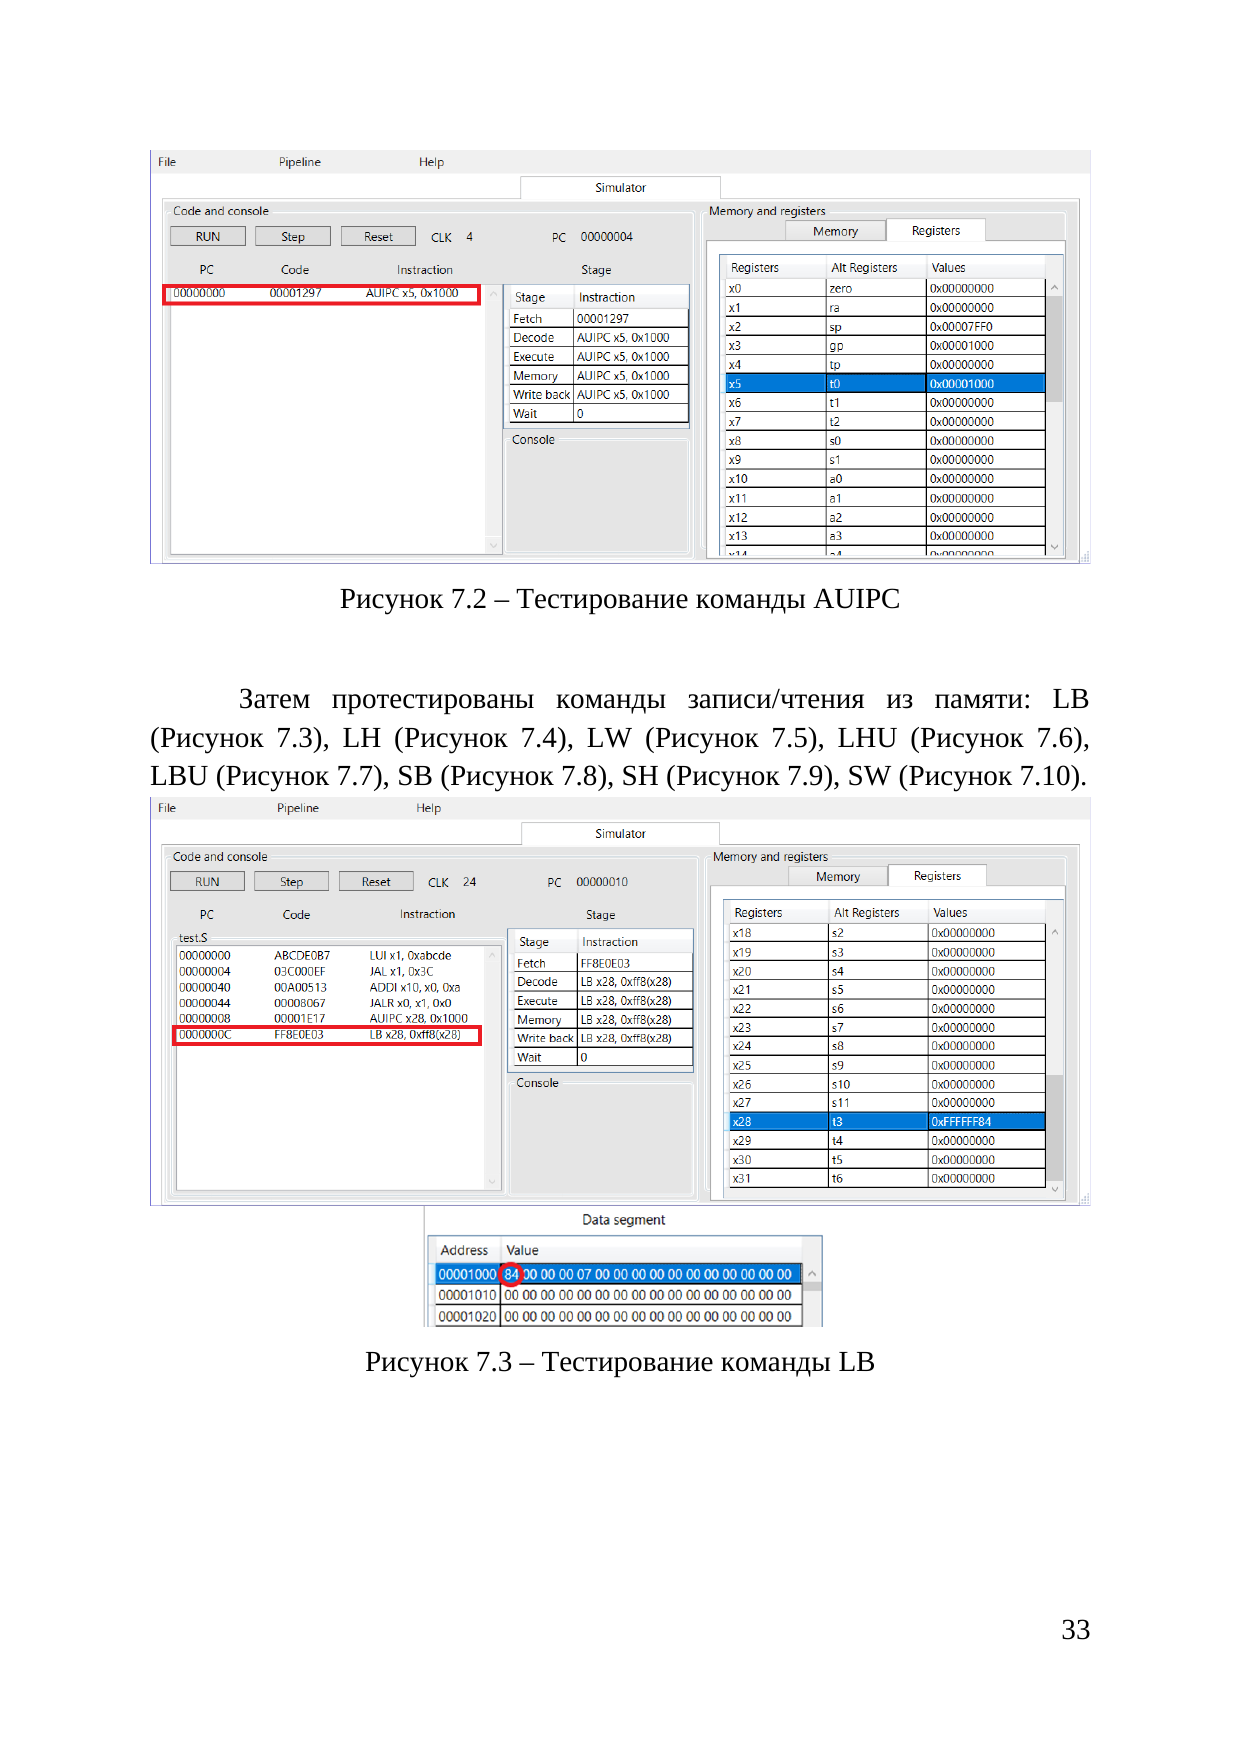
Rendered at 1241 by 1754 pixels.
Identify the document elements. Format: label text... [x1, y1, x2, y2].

text Затем протестированы команды записи/чтения из памяти: LB (Рисунок 7.3), LH (Рисунок 7.4), LW (Рисунок 7.5), LHU (Рисунок 7.6), LBU (Рисунок 7.7), SB (Рисунок 7.8), SH (Рисунок 7.9), SW (Рисунок 7.10). [150, 681, 1090, 792]
text Рисунок 7.2 – Тестирование команды AUIPC [150, 581, 1090, 614]
picture [150, 797, 1091, 1327]
text Рисунок 7.3 – Тестирование команды LB [150, 1344, 1090, 1377]
picture [150, 150, 1091, 564]
